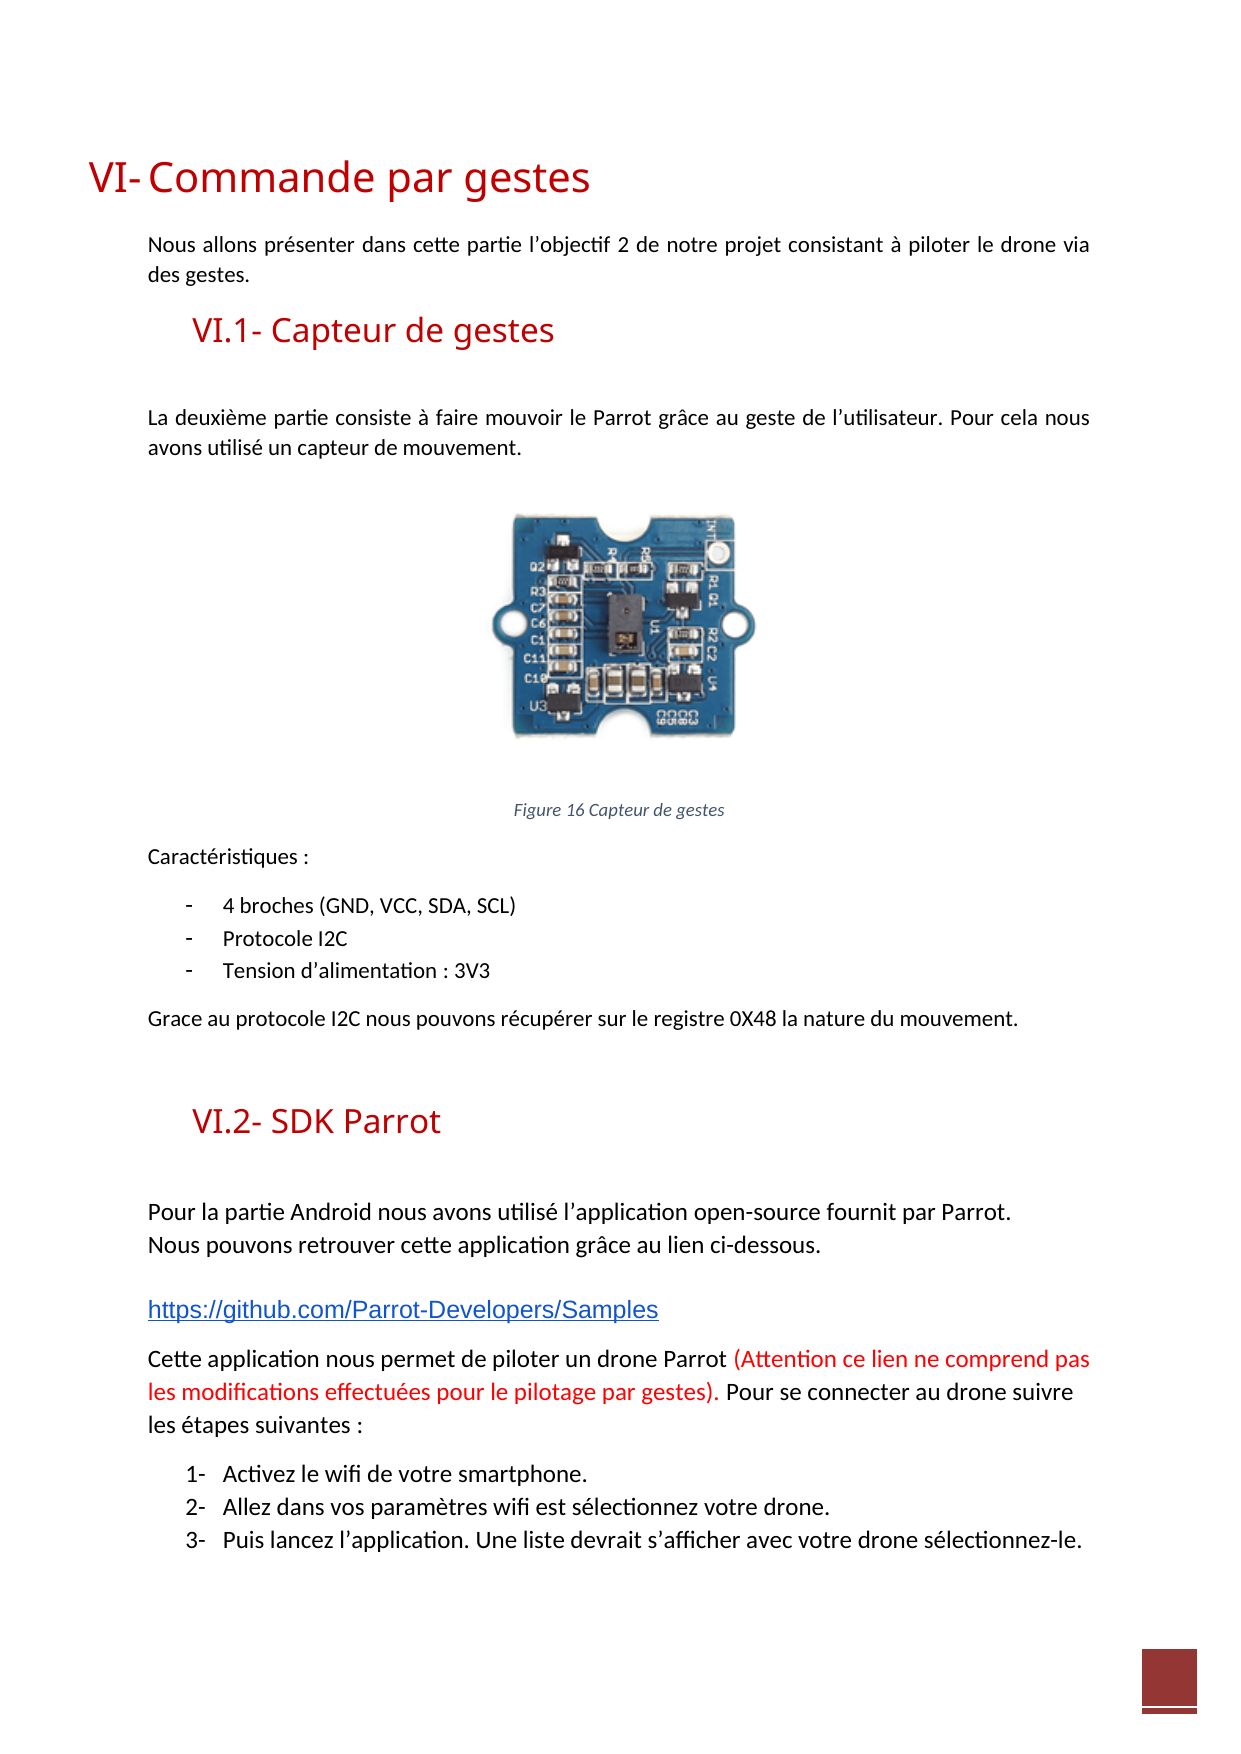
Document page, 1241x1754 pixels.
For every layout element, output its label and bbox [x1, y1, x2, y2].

picture [449, 479, 791, 774]
